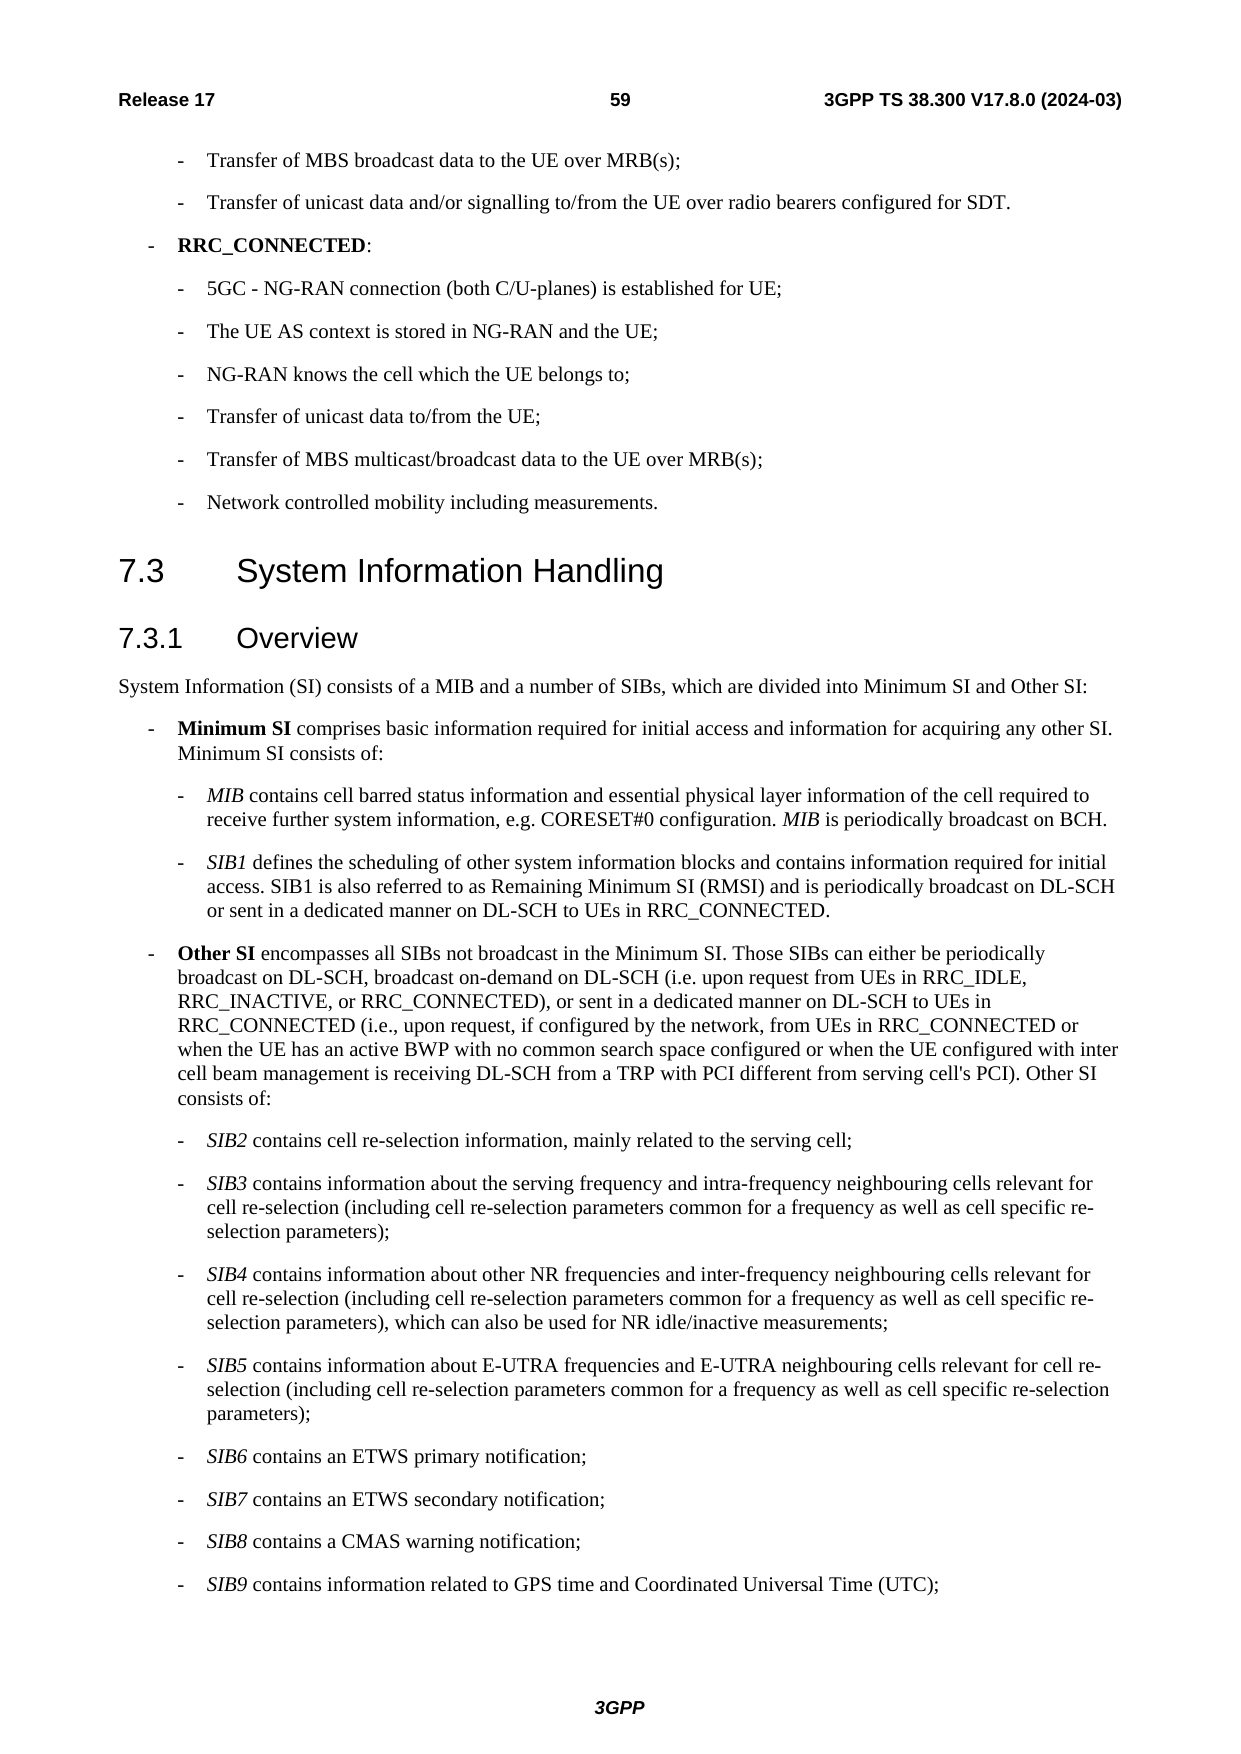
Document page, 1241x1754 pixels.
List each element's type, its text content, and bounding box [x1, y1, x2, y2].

text - SIB5 contains information about E-UTRA frequencies and E-UTRA neighbouring cells relevant for cell re-selection (including cell re-selection parameters common for a frequency as well as cell specific re-selection parameters); [177, 1353, 1122, 1425]
text - SIB8 contains a CMAS warning notification; [177, 1529, 1122, 1553]
text - Transfer of unicast data to/from the UE; [177, 404, 1122, 428]
text - The UE AS context is stored in NG-RAN and the UE; [177, 319, 1122, 343]
subtitle 7.3 System Information Handling [118, 552, 1122, 590]
text - NG-RAN knows the cell which the UE belongs to; [177, 362, 1122, 386]
text System Information (SI) consists of a MIB and a number of SIBs, which are divided into Minimum SI and Other SI: [118, 673, 1122, 698]
text - MIB contains cell barred status information and essential physical layer information of the cell required to receive further system information, e.g. CORESET#0 configuration. MIB is periodically broadcast on BCH. [177, 783, 1122, 831]
text - Transfer of unicast data and/or signalling to/from the UE over radio bearers configured for SDT. [177, 190, 1122, 214]
text - RRC_CONNECTED: [148, 233, 1122, 257]
text - 5GC - NG-RAN connection (both C/U-planes) is established for UE; [177, 276, 1122, 300]
subtitle 7.3.1 Overview [118, 621, 1122, 655]
text - SIB9 contains information related to GPS time and Coordinated Universal Time (UTC); [177, 1572, 1122, 1596]
text - SIB6 contains an ETWS primary notification; [177, 1444, 1122, 1468]
text - SIB1 defines the scheduling of other system information blocks and contains information required for initial access. SIB1 is also referred to as Remaining Minimum SI (RMSI) and is periodically broadcast on DL-SCH or sent in a dedicated manner on DL-SCH to UEs in RRC_CONNECTED. [177, 850, 1122, 922]
text - SIB7 contains an ETWS secondary notification; [177, 1487, 1122, 1511]
text - Other SI encompasses all SIBs not broadcast in the Minimum SI. Those SIBs can either be periodically broadcast on DL-SCH, broadcast on-demand on DL-SCH (i.e. upon request from UEs in RRC_IDLE, RRC_INACTIVE, or RRC_CONNECTED), or sent in a dedicated manner on DL-SCH to UEs in RRC_CONNECTED (i.e., upon request, if configured by the network, from UEs in RRC_CONNECTED or when the UE has an active BWP with no common search space configured or when the UE configured with inter cell beam management is receiving DL-SCH from a TRP with PCI different from serving cell's PCI). Other SI consists of: [148, 941, 1122, 1109]
text - SIB2 contains cell re-selection information, mainly related to the serving cell; [177, 1128, 1122, 1152]
text - Minimum SI comprises basic information required for initial access and information for acquiring any other SI. Minimum SI consists of: [148, 716, 1122, 764]
text - Network controlled mobility including measurements. [177, 490, 1122, 514]
text - SIB4 contains information about other NR frequencies and inter-frequency neighbouring cells relevant for cell re-selection (including cell re-selection parameters common for a frequency as well as cell specific re-selection parameters), which can also be used for NR idle/inactive measurements; [177, 1262, 1122, 1334]
text - SIB3 contains information about the serving frequency and intra-frequency neighbouring cells relevant for cell re-selection (including cell re-selection parameters common for a frequency as well as cell specific re-selection parameters); [177, 1171, 1122, 1243]
text - Transfer of MBS multicast/broadcast data to the UE over MRB(s); [177, 447, 1122, 471]
text - Transfer of MBS broadcast data to the UE over MRB(s); [177, 147, 1122, 172]
